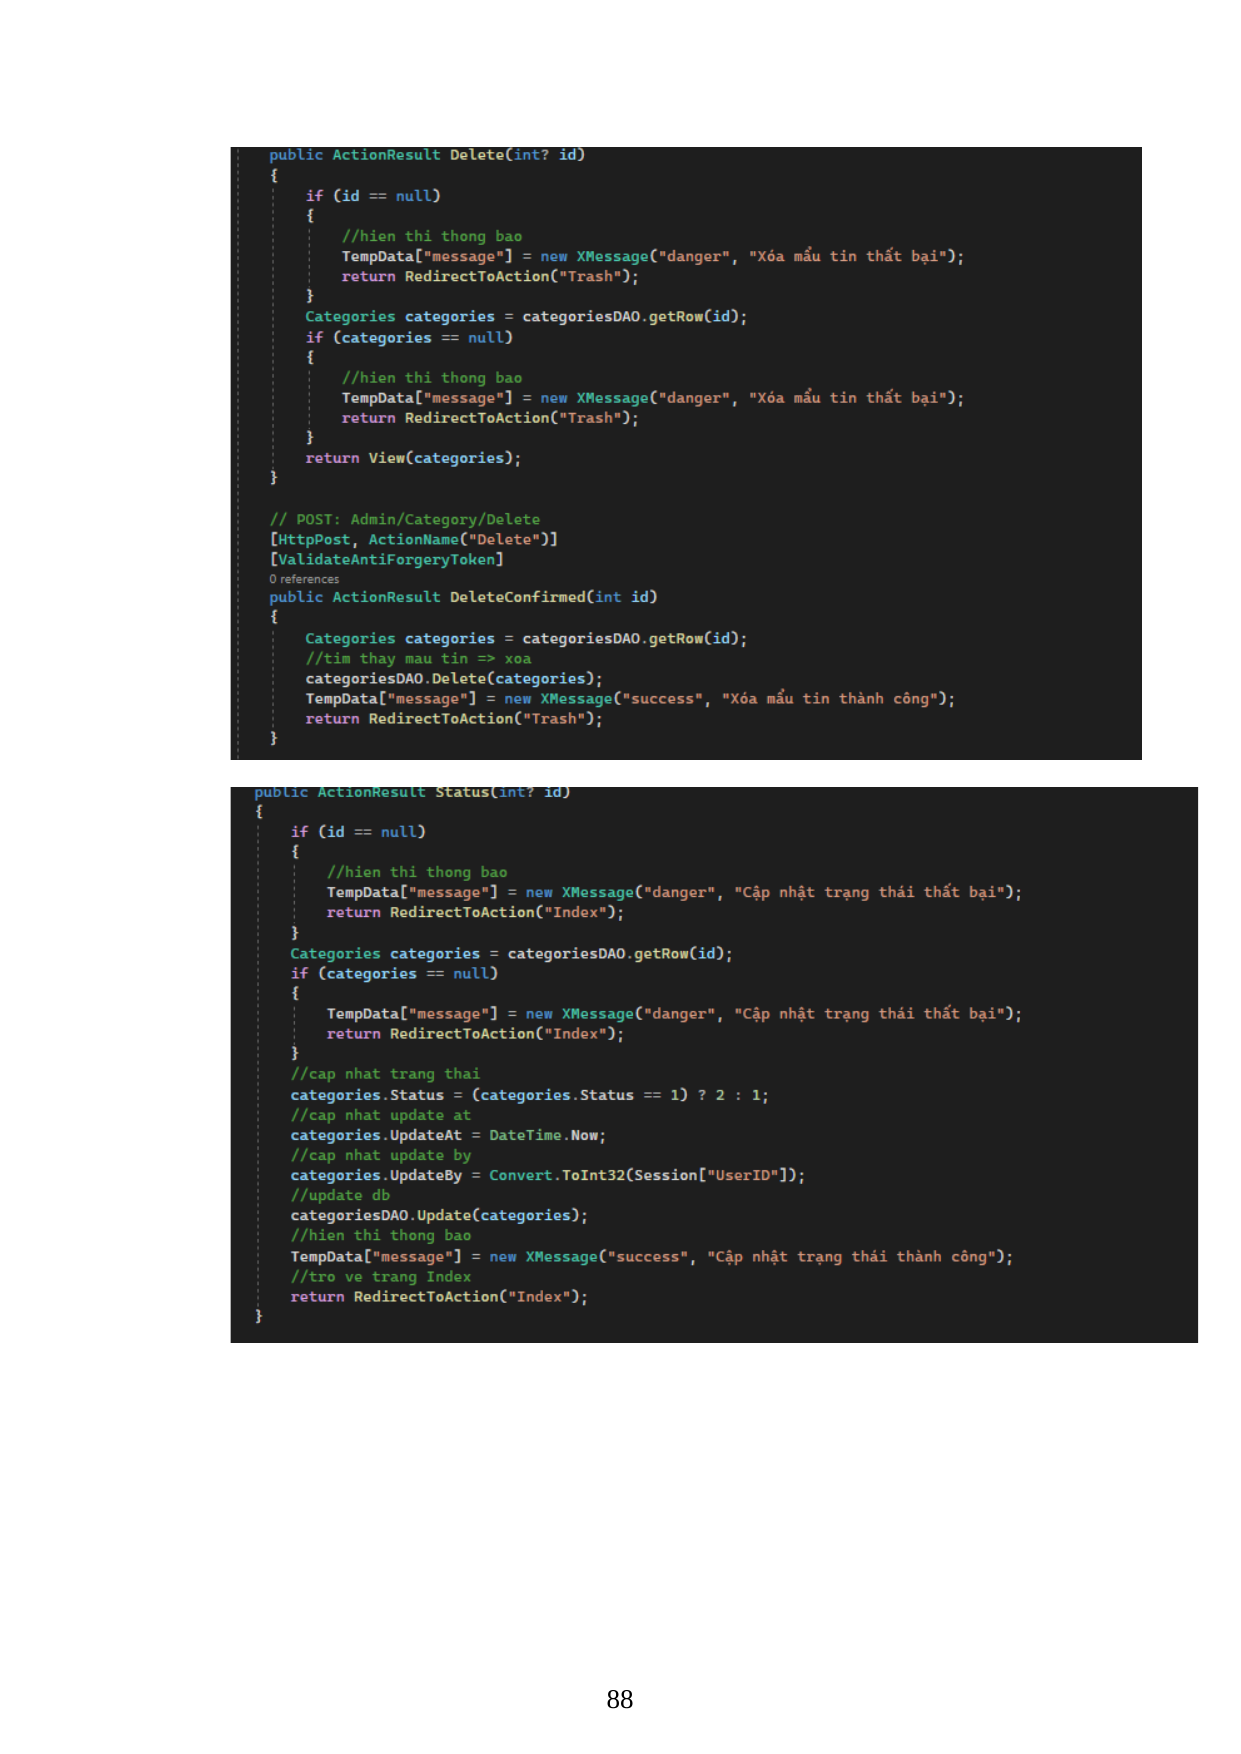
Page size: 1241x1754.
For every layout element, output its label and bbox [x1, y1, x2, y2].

picture [230, 787, 1199, 1343]
picture [230, 147, 1142, 760]
